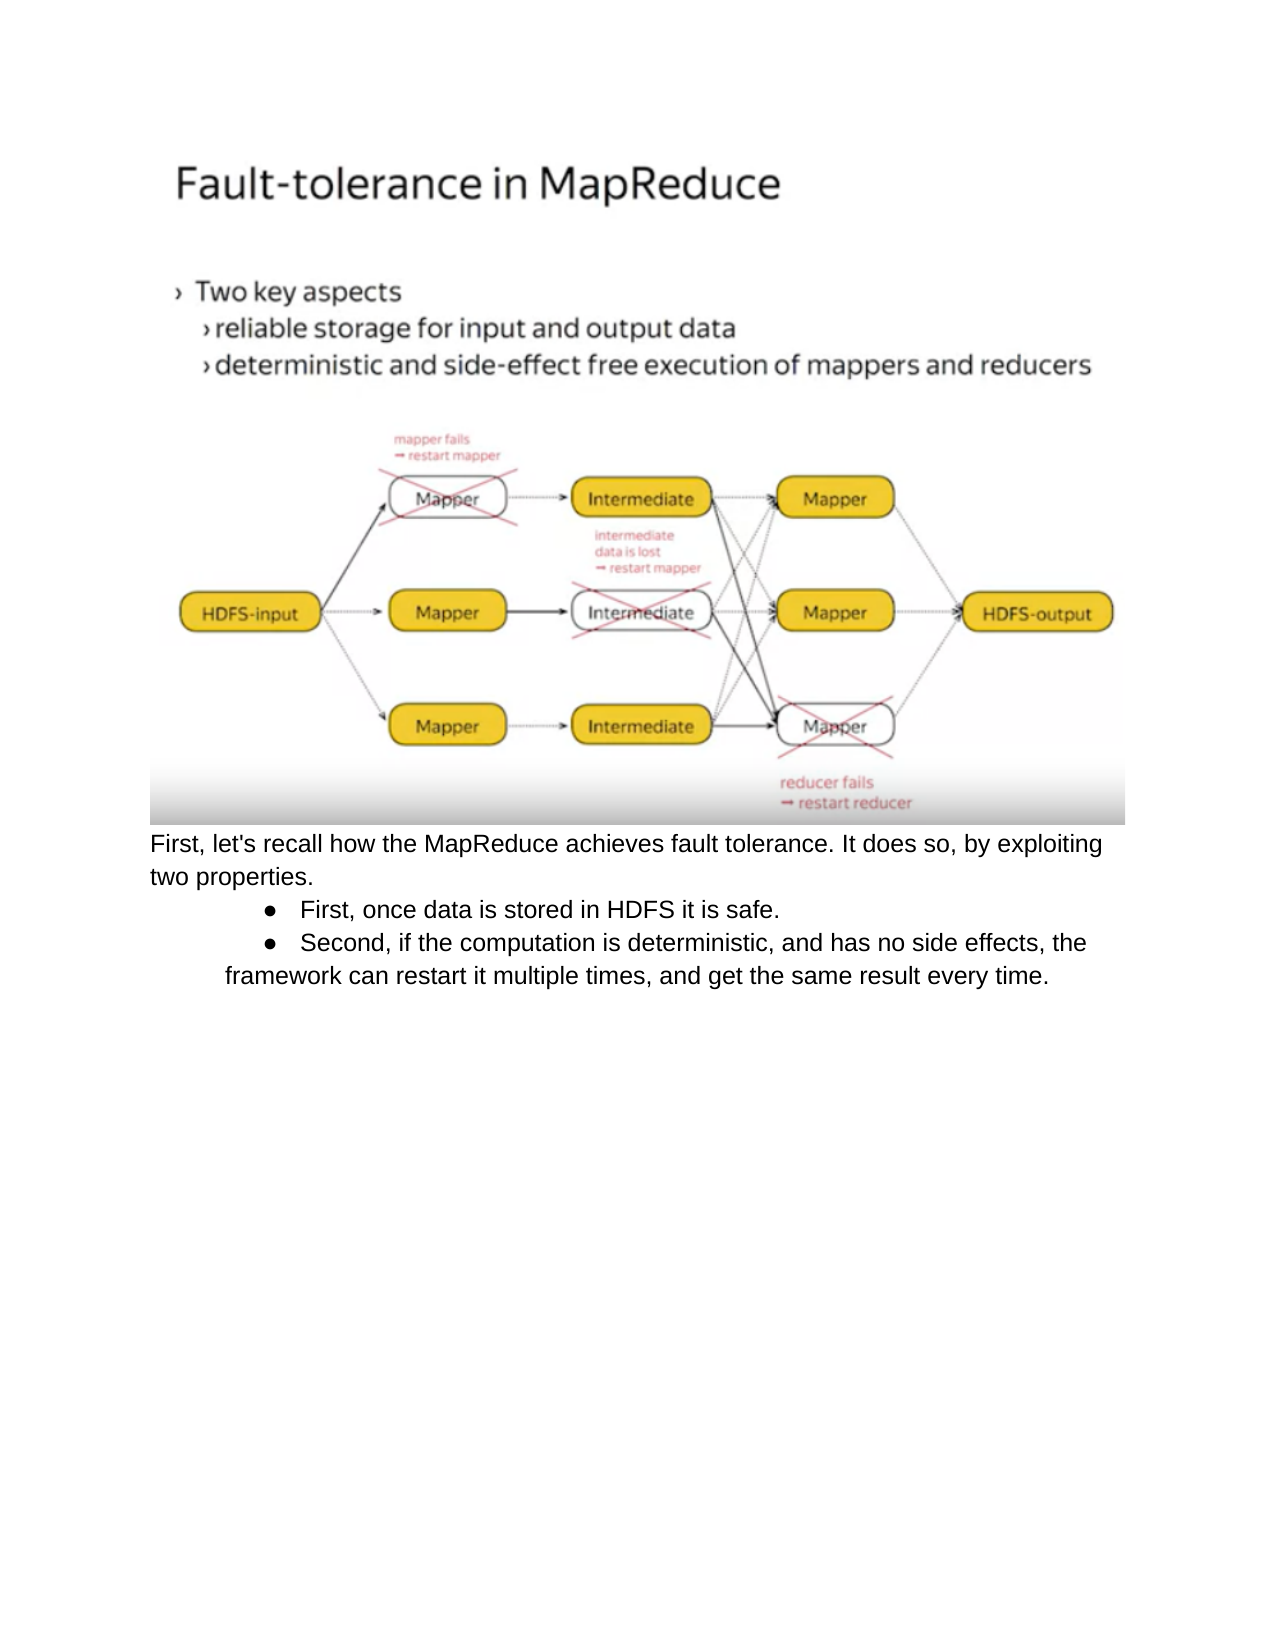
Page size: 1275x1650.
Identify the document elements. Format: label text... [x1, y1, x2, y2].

list Second, if the computation is deterministic, and has no side effects, the framework can restart it multiple times, and get the same result every time. [225, 928, 1125, 990]
picture [150, 150, 1125, 825]
list First, once data is stored in HDFS it is safe. [225, 895, 1125, 924]
text First, let's recall how the MapReduce achieves fault tolerance. It does so, by exploiting two properties. [150, 825, 1125, 891]
